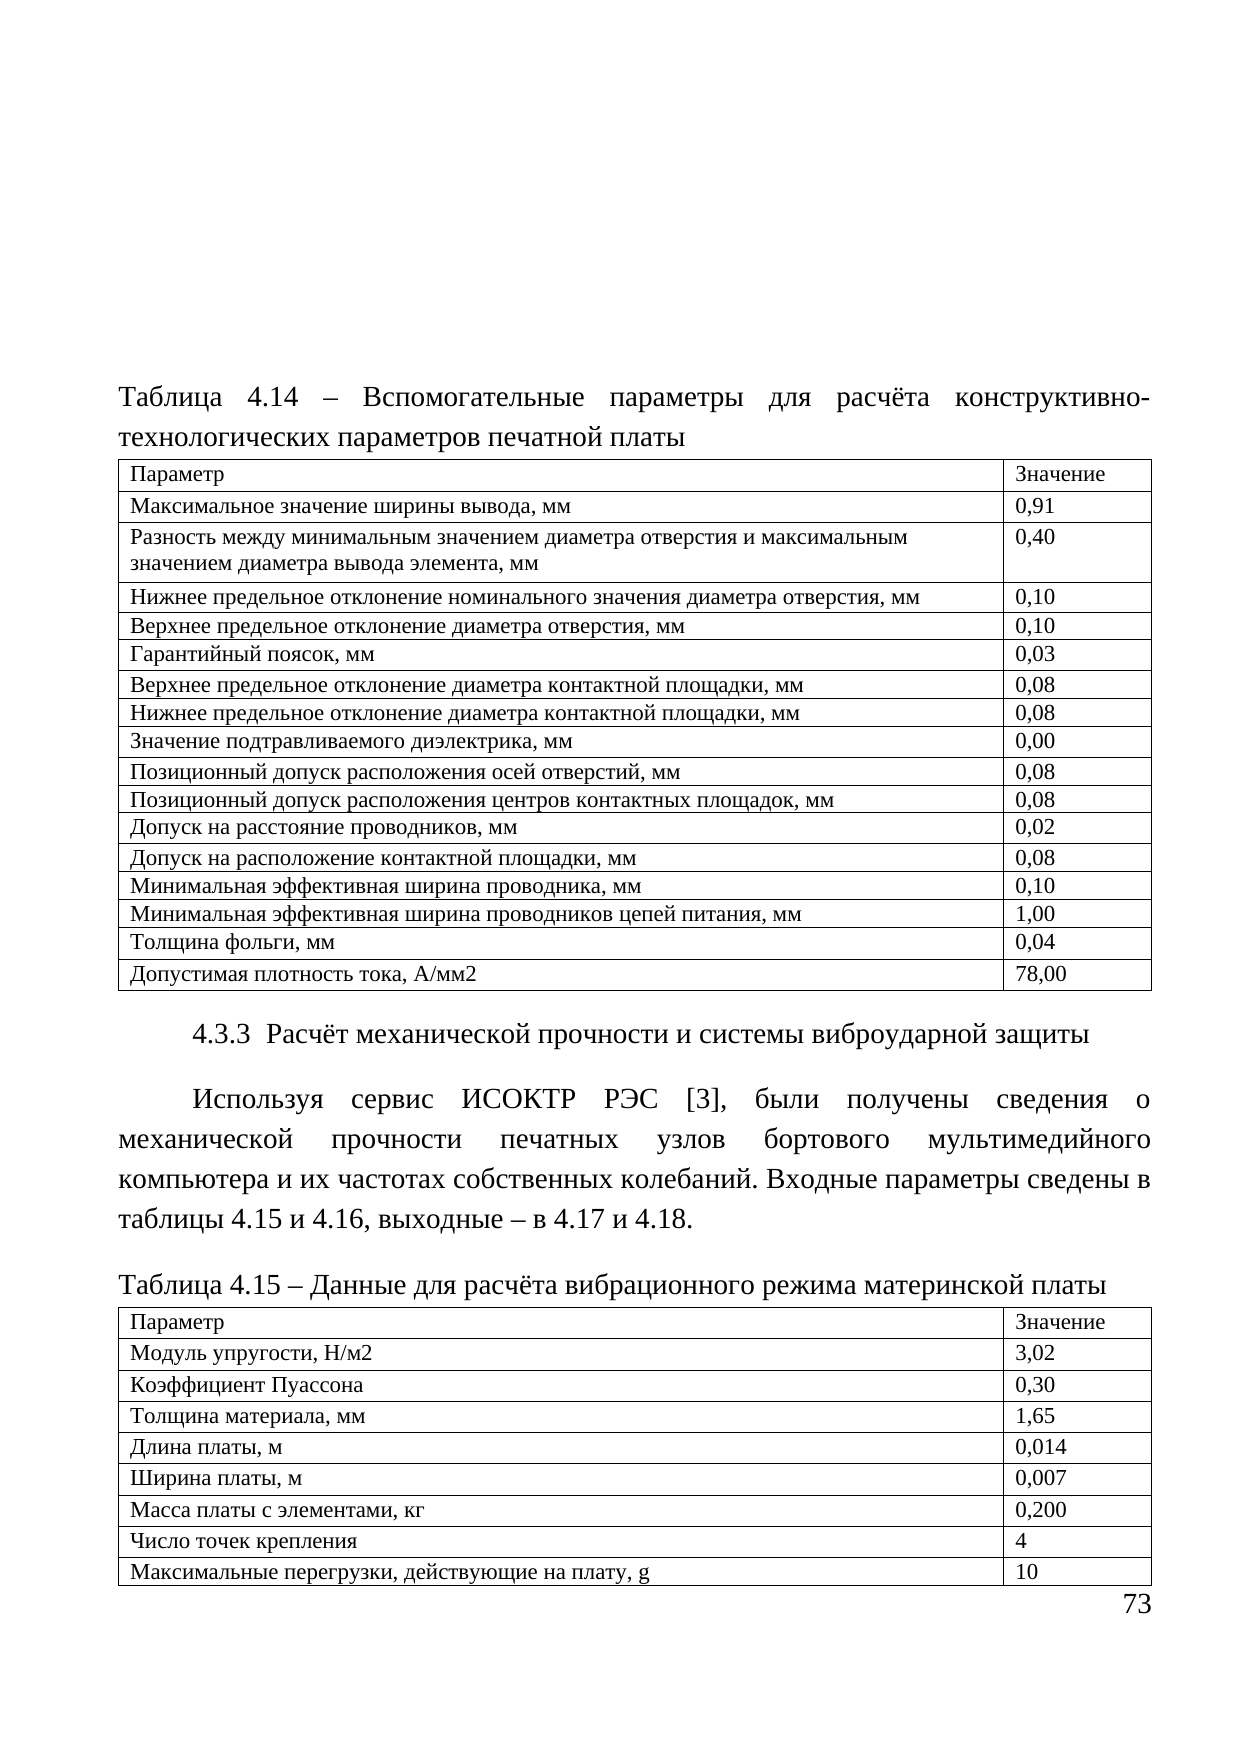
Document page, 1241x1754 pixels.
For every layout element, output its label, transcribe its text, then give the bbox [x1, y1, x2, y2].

table_cell Разность между минимальным значением диаметра отверстия и максимальным значением диаметра вывода элемента, мм [119, 523, 1003, 582]
text Используя сервис ИСОКТР РЭС [3], были получены сведения о механической прочности печатных узлов бортового мультимедийного компьютера и их частотах собственных колебаний. Входные параметры сведены в таблицы 4.15 и 4.16, выходные – в 4.17 и 4.18. [118, 1081, 1152, 1235]
table_cell 0,40 [1004, 523, 1151, 582]
table_cell Позиционный допуск расположения осей отверстий, мм [119, 758, 1003, 785]
table_cell 0,200 [1004, 1496, 1151, 1526]
table_cell Модуль упругости, Н/м2 [119, 1339, 1003, 1369]
table_cell 1,00 [1004, 900, 1151, 927]
table_cell 0,014 [1004, 1433, 1151, 1463]
table_header Значение [1004, 460, 1151, 491]
table_cell Верхнее предельное отклонение диаметра отверстия, мм [119, 613, 1003, 639]
table_cell 0,08 [1004, 786, 1151, 812]
table_cell Число точек крепления [119, 1527, 1003, 1557]
table_cell 78,00 [1004, 960, 1151, 990]
table_cell Толщина материала, мм [119, 1402, 1003, 1432]
table_cell Минимальная эффективная ширина проводников цепей питания, мм [119, 900, 1003, 927]
table_cell 0,10 [1004, 583, 1151, 612]
table_cell Допуск на расположение контактной площадки, мм [119, 844, 1003, 871]
table_cell 10 [1004, 1558, 1151, 1584]
table_cell 1,65 [1004, 1402, 1151, 1432]
table_cell 0,007 [1004, 1464, 1151, 1494]
table_cell 3,02 [1004, 1339, 1151, 1369]
table_cell Коэффициент Пуассона [119, 1371, 1003, 1401]
table_cell 0,10 [1004, 872, 1151, 899]
text Таблица 4.14 – Вспомогательные параметры для расчёта конструктивно-технологических параметров печатной платы [118, 379, 1152, 453]
table_cell 0,08 [1004, 699, 1151, 726]
subtitle 4.3.3 Расчёт механической прочности и системы виброударной защиты [192, 1016, 1152, 1049]
table_cell Гарантийный поясок, мм [119, 640, 1003, 670]
table_header Значение [1004, 1308, 1151, 1338]
table_cell 0,08 [1004, 758, 1151, 785]
table_cell 0,02 [1004, 813, 1151, 843]
table_cell 4 [1004, 1527, 1151, 1557]
table_cell 0,91 [1004, 492, 1151, 522]
table_cell Толщина фольги, мм [119, 928, 1003, 958]
table_cell Допуск на расстояние проводников, мм [119, 813, 1003, 843]
table_cell Минимальная эффективная ширина проводника, мм [119, 872, 1003, 899]
table_cell 0,04 [1004, 928, 1151, 958]
table_cell 0,10 [1004, 613, 1151, 639]
table_cell 0,08 [1004, 671, 1151, 698]
table_cell Ширина платы, м [119, 1464, 1003, 1494]
table_cell Позиционный допуск расположения центров контактных площадок, мм [119, 786, 1003, 812]
table_cell Значение подтравливаемого диэлектрика, мм [119, 727, 1003, 757]
table_header Параметр [119, 460, 1003, 491]
table_cell Верхнее предельное отклонение диаметра контактной площадки, мм [119, 671, 1003, 698]
table_header Параметр [119, 1308, 1003, 1338]
text Таблица 4.15 – Данные для расчёта вибрационного режима материнской платы [118, 1267, 1152, 1300]
table_cell 0,00 [1004, 727, 1151, 757]
table_cell 0,08 [1004, 844, 1151, 871]
table_cell 0,03 [1004, 640, 1151, 670]
table_cell 0,30 [1004, 1371, 1151, 1401]
table_cell Масса платы с элементами, кг [119, 1496, 1003, 1526]
table_cell Нижнее предельное отклонение номинального значения диаметра отверстия, мм [119, 583, 1003, 612]
table_cell Допустимая плотность тока, А/мм2 [119, 960, 1003, 990]
table_cell Нижнее предельное отклонение диаметра контактной площадки, мм [119, 699, 1003, 726]
table_cell Максимальное значение ширины вывода, мм [119, 492, 1003, 522]
table_cell Максимальные перегрузки, действующие на плату, g [119, 1558, 1003, 1584]
table_cell Длина платы, м [119, 1433, 1003, 1463]
